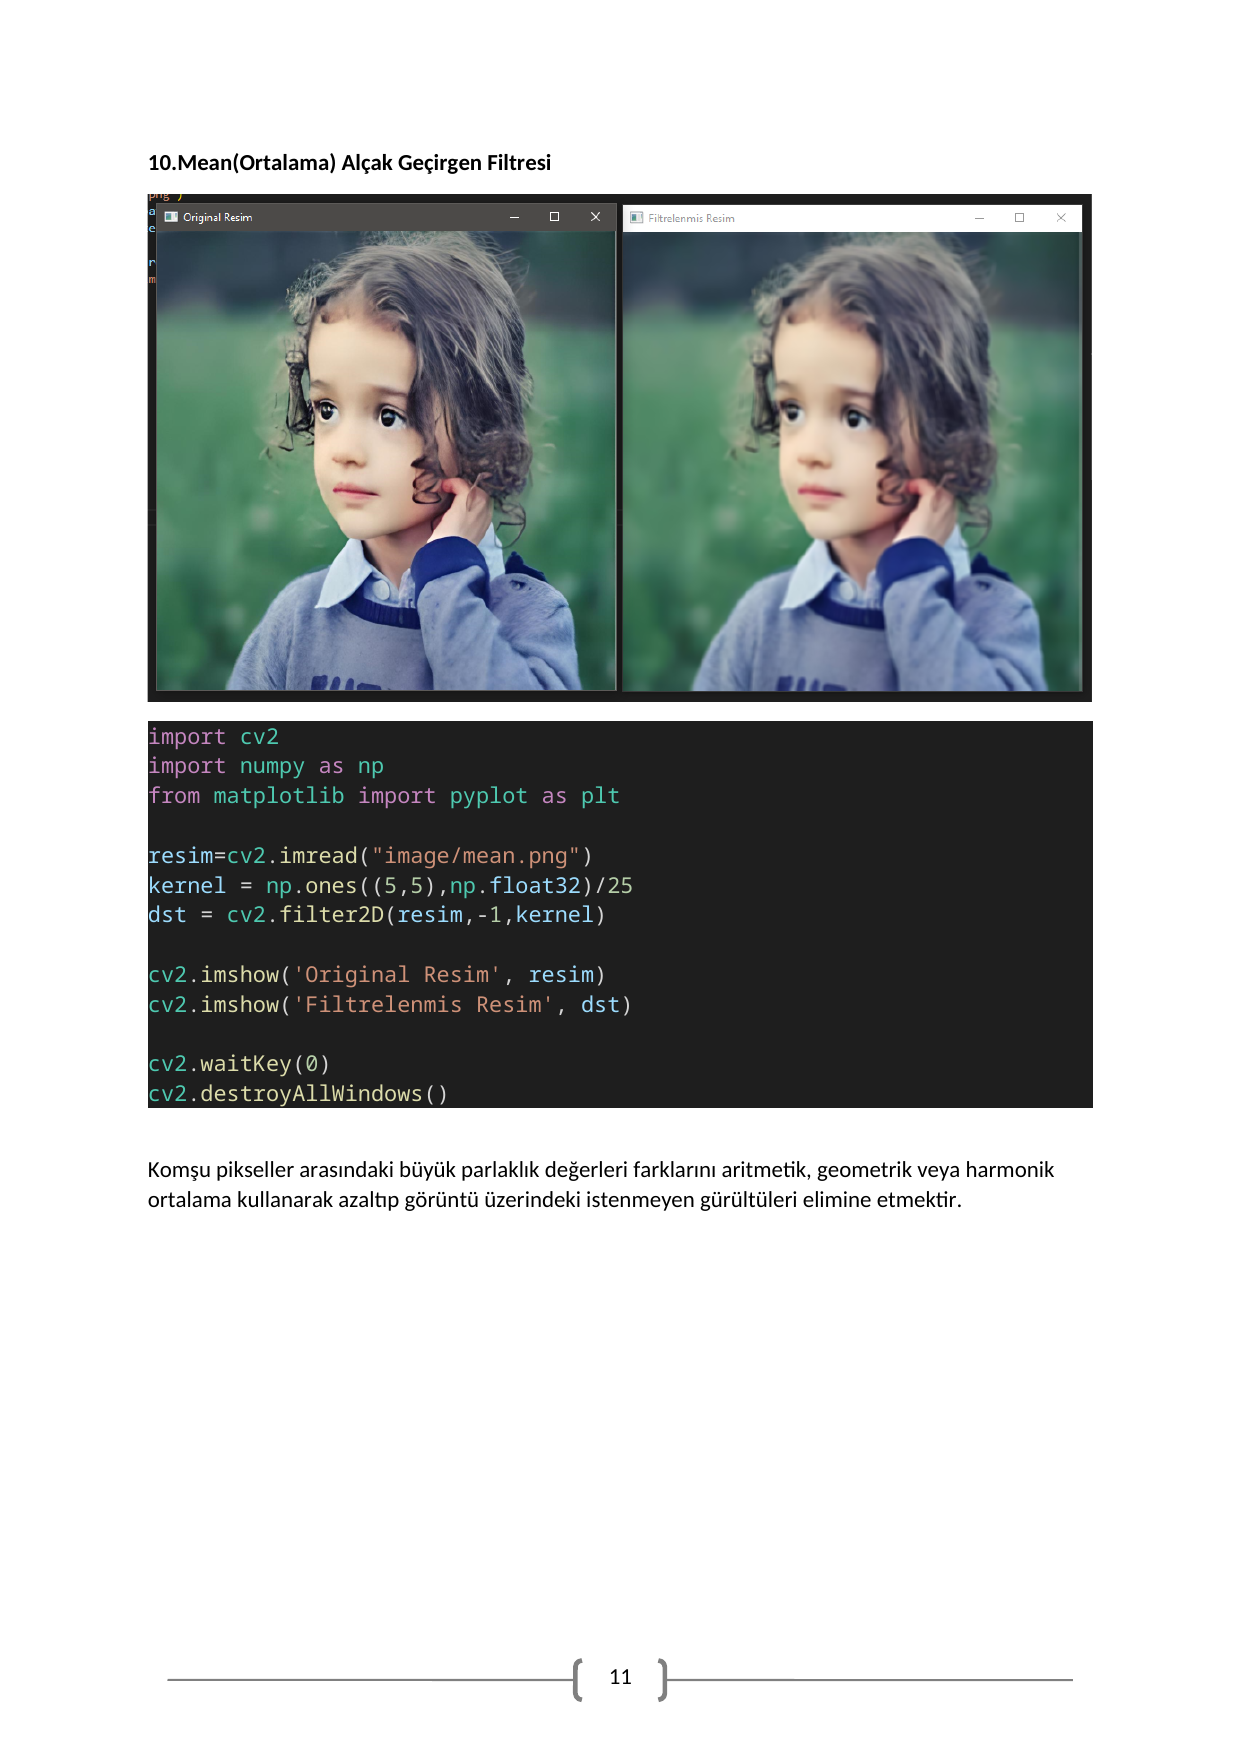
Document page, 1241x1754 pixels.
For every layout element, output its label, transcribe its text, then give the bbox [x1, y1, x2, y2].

text kernel = np.ones((5,5),np.float32)/25 [148, 870, 1093, 899]
text 10.Mean(Ortalama) Alçak Geçirgen Filtresi [148, 148, 1093, 176]
text cv2.waitKey(0) [148, 1048, 1093, 1078]
text Komşu pikseller arasındaki büyük parlaklık değerleri farklarını aritmetik, geometrik veya harmonik ortalama kullanarak azaltıp görüntü üzerindeki istenmeyen gürültüleri elimine etmektir. [148, 1155, 1093, 1213]
text from matplotlib import pyplot as plt [148, 780, 1093, 810]
text import cv2 [148, 721, 1093, 751]
text dst = cv2.filter2D(resim,-1,kernel) [148, 899, 1093, 929]
picture [147, 194, 1092, 702]
text cv2.imshow('Filtrelenmis Resim', dst) [148, 989, 1093, 1019]
text cv2.imshow('Original Resim', resim) [148, 959, 1093, 989]
text import numpy as np [148, 751, 1093, 780]
text resim=cv2.imread("image/mean.png") [148, 840, 1093, 870]
text cv2.destroyAllWindows() [148, 1078, 1093, 1108]
